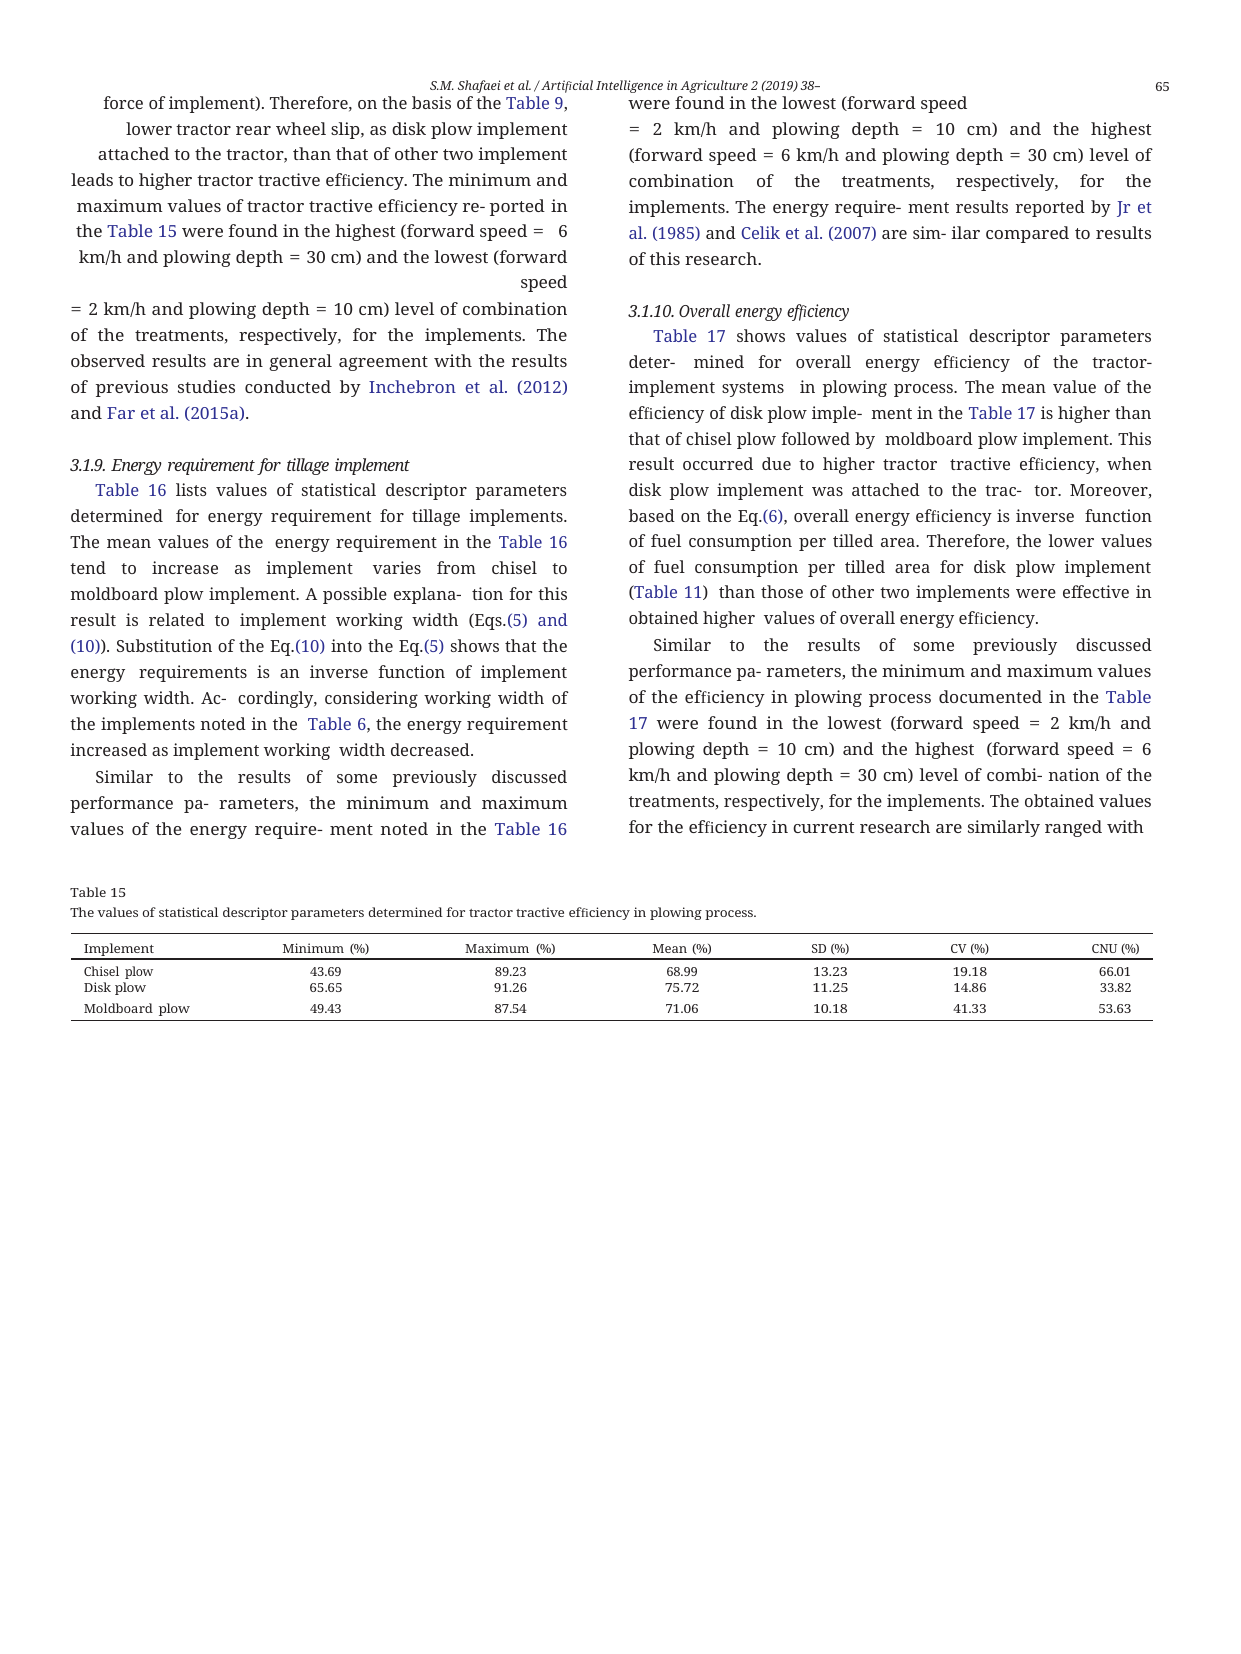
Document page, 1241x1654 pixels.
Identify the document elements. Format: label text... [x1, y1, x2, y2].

table_cell Moldboard plow [71, 998, 234, 1019]
text Table 16 lists values of statistical descriptor parameters determined for energy requirement for tillage implements. The mean values of the energy requirement in the Table 16 tend to increase as implement varies from chisel to moldboard plow implement. A possible explana- tion for this result is related to implement working width (Eqs.(5) and (10)). Substitution of the Eq.(10) into the Eq.(5) shows that the energy requirements is an inverse function of implement working width. Ac- cordingly, considering working width of the implements noted in the Table 6, the energy requirement increased as implement working width decreased. [70, 478, 568, 762]
table_cell Chisel plow [71, 960, 234, 980]
table_cell 87.54 [418, 998, 603, 1019]
table_cell 14.86 [900, 980, 1040, 997]
text force of implement). Therefore, on the basis of the Table 9, lower tractor rear wheel slip, as disk plow implement attached to the tractor, than that of other two implement leads to higher tractor tractive efficiency. The minimum and maximum values of tractor tractive efficiency re- ported in the Table 15 were found in the highest (forward speed = 6 km/h and plowing depth = 30 cm) and the lowest (forward speed [70, 92, 568, 294]
table_header Mean (%) [604, 934, 761, 958]
table_cell 65.65 [234, 980, 418, 997]
text = 2 km/h and plowing depth = 10 cm) and the highest (forward speed = 6 km/h and plowing depth = 30 cm) level of combination of the treatments, respectively, for the implements. The energy require- ment results reported by Jr et al. (1985) and Celik et al. (2007) are sim- ilar compared to results of this research. [628, 118, 1152, 271]
text The values of statistical descriptor parameters determined for tractor tractive efficiency in plowing process. [70, 904, 1182, 922]
table_cell 91.26 [418, 980, 603, 997]
table_cell 71.06 [604, 998, 761, 1019]
table_cell Disk plow [71, 980, 234, 997]
text Similar to the results of some previously discussed performance pa- rameters, the minimum and maximum values of the energy require- ment noted in the Table 16 were found in the lowest (forward speed [70, 765, 568, 840]
table_header Maximum (%) [418, 934, 603, 958]
table_cell 10.18 [761, 998, 900, 1019]
table_header CNU (%) [1040, 934, 1153, 958]
text Similar to the results of some previously discussed performance pa- rameters, the minimum and maximum values of the efficiency in plowing process documented in the Table 17 were found in the lowest (forward speed = 2 km/h and plowing depth = 10 cm) and the highest (forward speed = 6 km/h and plowing depth = 30 cm) level of combi- nation of the treatments, respectively, for the implements. The obtained values for the efficiency in current research are similarly ranged with [628, 633, 1152, 838]
table_cell 19.18 [900, 960, 1040, 980]
table_cell 68.99 [604, 960, 761, 980]
text Table 15 [70, 884, 1182, 901]
table_cell 43.69 [234, 960, 418, 980]
table_cell 75.72 [604, 980, 761, 997]
table_cell 11.25 [761, 980, 900, 997]
table_cell 49.43 [234, 998, 418, 1019]
table_header Minimum (%) [234, 934, 418, 958]
list Overall energy efficiency [628, 299, 1182, 322]
table_cell 66.01 [1040, 960, 1153, 980]
table_cell 53.63 [1040, 998, 1153, 1019]
table_cell 13.23 [761, 960, 900, 980]
table_cell 33.82 [1040, 980, 1153, 997]
table_header Implement [71, 934, 234, 958]
text = 2 km/h and plowing depth = 10 cm) level of combination of the treatments, respectively, for the implements. The observed results are in general agreement with the results of previous studies conducted by Inchebron et al. (2012) and Far et al. (2015a). [70, 297, 568, 424]
table_header CV (%) [900, 934, 1040, 958]
table_cell 41.33 [900, 998, 1040, 1019]
list Energy requirement for tillage implement [70, 453, 598, 476]
table_cell 89.23 [418, 960, 603, 980]
text Table 17 shows values of statistical descriptor parameters deter- mined for overall energy efficiency of the tractor-implement systems in plowing process. The mean value of the efficiency of disk plow imple- ment in the Table 17 is higher than that of chisel plow followed by moldboard plow implement. This result occurred due to higher tractor tractive efficiency, when disk plow implement was attached to the trac- tor. Moreover, based on the Eq.(6), overall energy efficiency is inverse function of fuel consumption per tilled area. Therefore, the lower values of fuel consumption per tilled area for disk plow implement (Table 11) than those of other two implements were effective in obtained higher values of overall energy efficiency. [628, 325, 1152, 629]
table_header SD (%) [761, 934, 900, 958]
